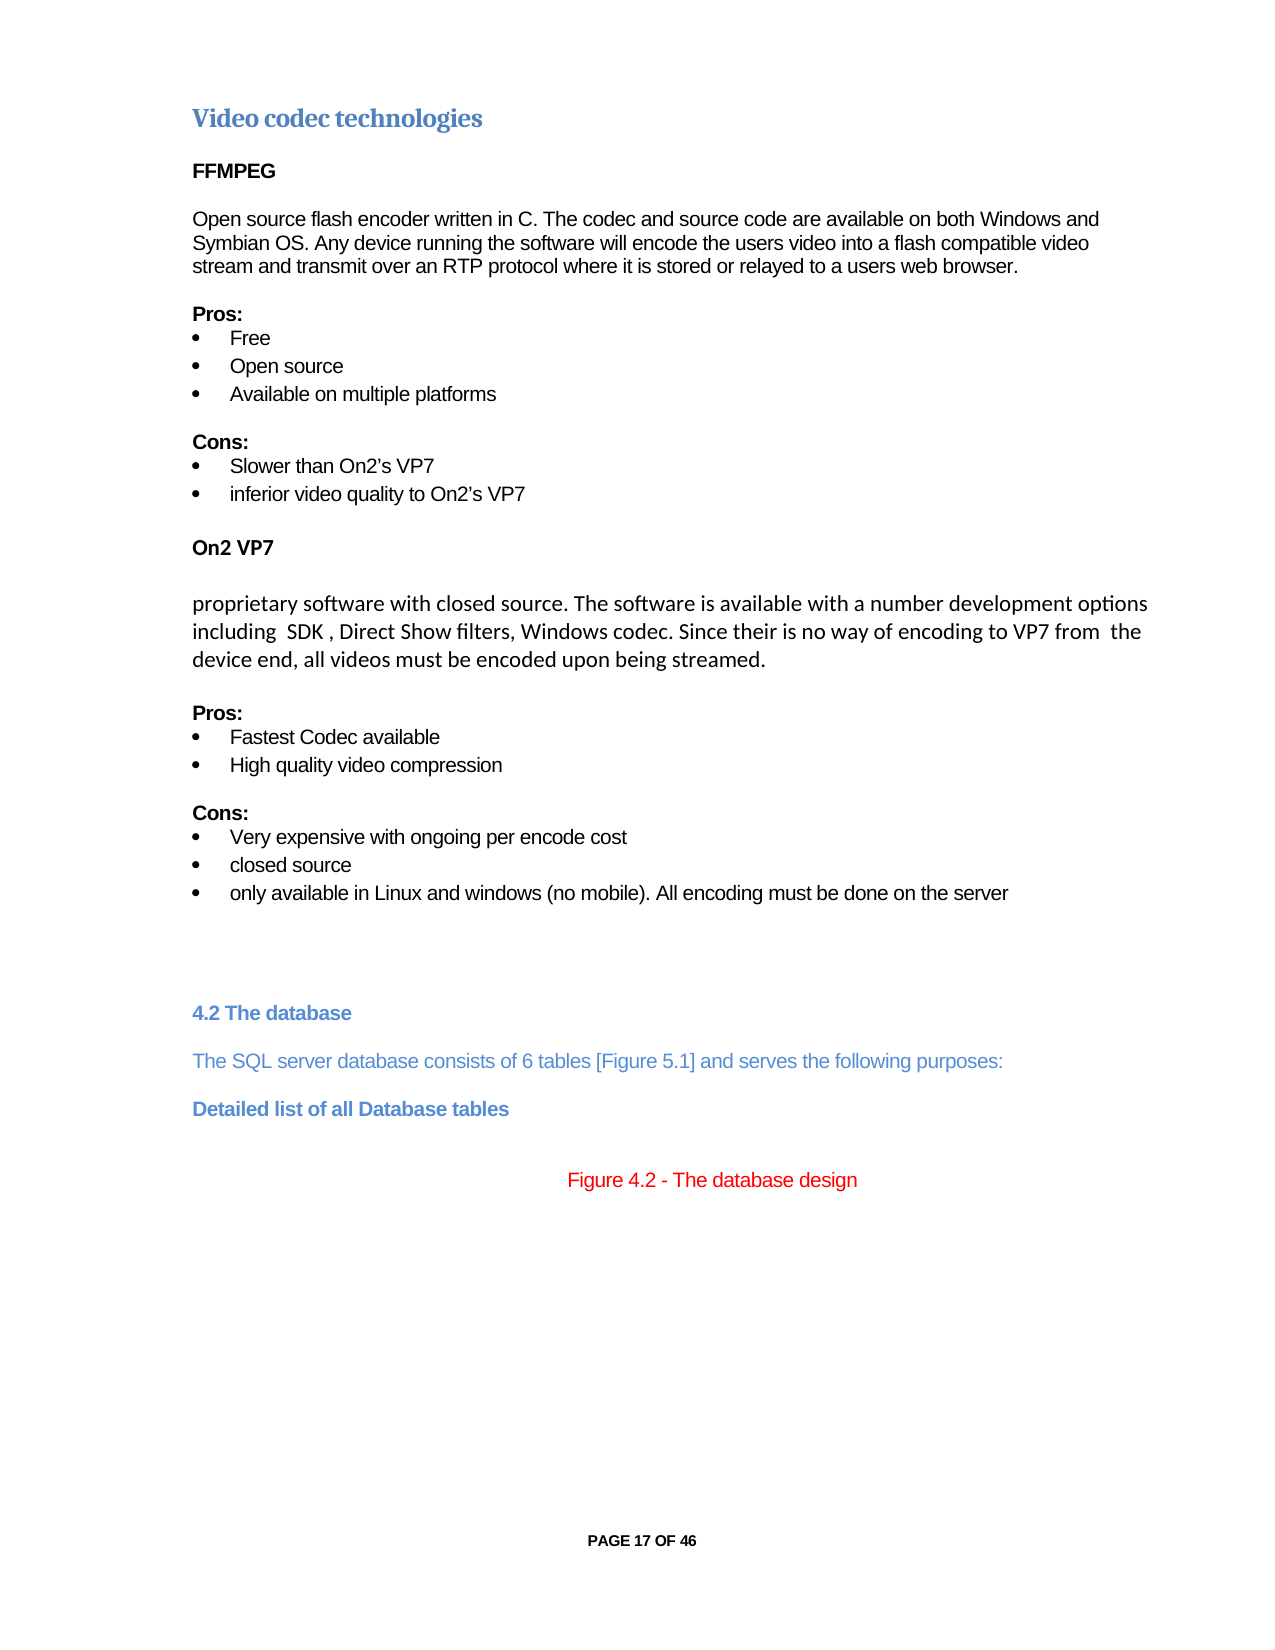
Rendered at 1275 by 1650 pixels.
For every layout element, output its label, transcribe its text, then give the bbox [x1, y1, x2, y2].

text 4.2 The database [192, 1001, 1152, 1024]
text Pros: [192, 302, 1152, 326]
list inferior video quality to On2’s VP7 [192, 481, 1152, 506]
list Free [192, 326, 1152, 350]
list Very expensive with ongoing per encode cost [192, 825, 1152, 849]
subtitle Video codec technologies [192, 103, 1152, 134]
text The SQL server database consists of 6 tables [Figure 5.1] and serves the following purposes: [192, 1048, 1152, 1072]
text Detailed list of all Database tables [192, 1096, 1152, 1120]
text FFMPEG [192, 134, 1152, 182]
list High quality video compression [192, 753, 1152, 777]
text Cons: [192, 430, 1152, 454]
list closed source [192, 853, 1152, 877]
list Available on multiple platforms [192, 381, 1152, 406]
list Fastest Codec available [192, 725, 1152, 749]
text Cons: [192, 801, 1152, 825]
list only available in Linux and windows (no mobile). All encoding must be done on the server [192, 880, 1152, 904]
list Slower than On2’s VP7 [192, 454, 1152, 478]
text Open source flash encoder written in C. The codec and source code are available on both Windows and Symbian OS. Any device running the software will encode the users video into a flash compatible video stream and transmit over an RTP protocol where it is stored or relayed to a users web browser. [192, 206, 1152, 278]
text On2 VP7 proprietary software with closed source. The software is available with a number development options including SDK , Direct Show filters, Windows codec. Since their is no way of encoding to VP7 from the device end, all videos must be encoded upon being streamed. [192, 533, 1152, 701]
list Open source [192, 354, 1152, 378]
text Figure 4.2 - The database design [529, 1168, 1152, 1192]
text Pros: [192, 701, 1152, 725]
